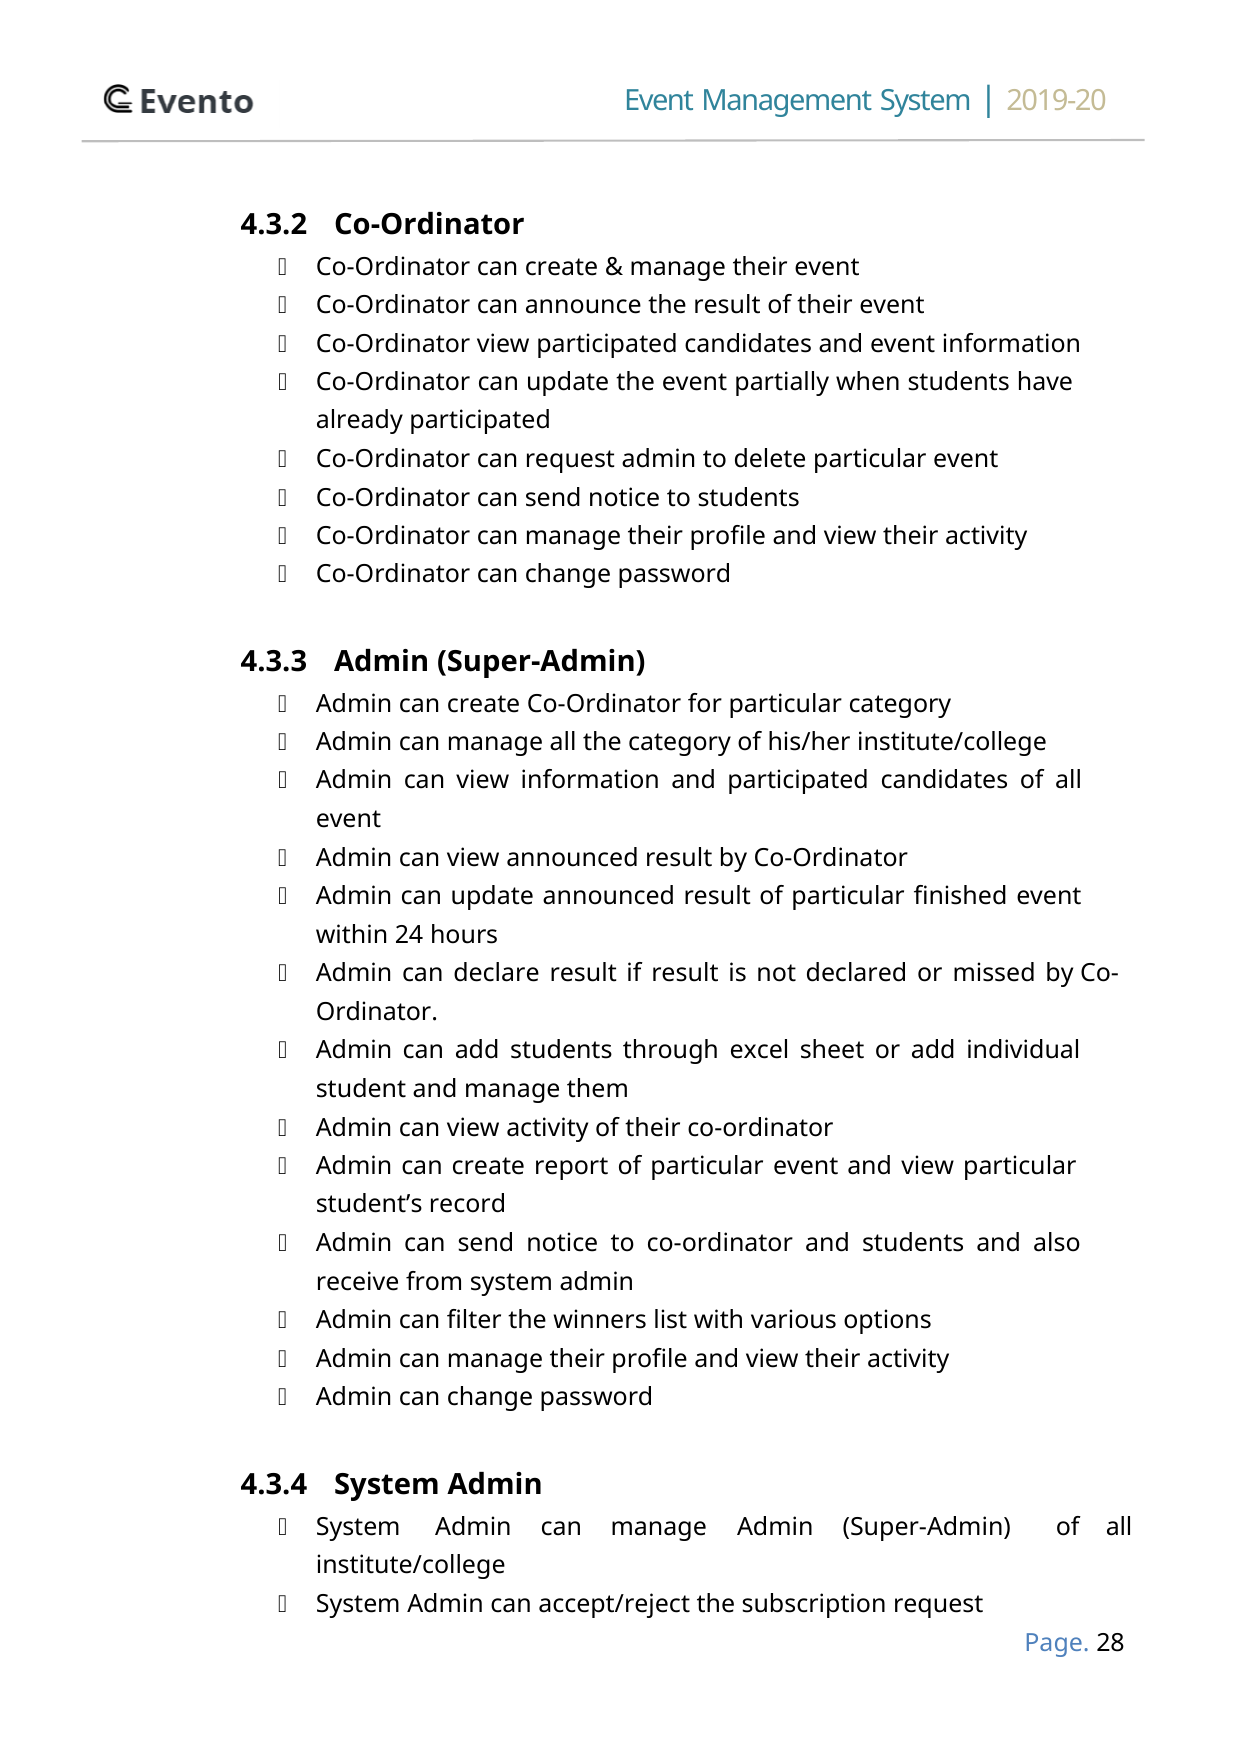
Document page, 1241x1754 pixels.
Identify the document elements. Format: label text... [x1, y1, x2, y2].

list Admin can update announced result of particular finished event within 24 hours [278, 878, 1134, 950]
list Admin can view announced result by Co-Ordinator [278, 839, 1203, 874]
list Co-Ordinator can announce the result of their event [278, 287, 1203, 321]
list Admin can manage all the category of his/her institute/college [278, 724, 1203, 758]
list Admin can view information and participated candidates of all event [278, 762, 1134, 835]
list Co-Ordinator can create & manage their event [278, 248, 1203, 283]
list Co-Ordinator view participated candidates and event information [278, 325, 1203, 359]
list Co-Ordinator can send notice to students [278, 479, 1203, 513]
list Co-Ordinator can change password [278, 556, 1203, 590]
list Admin can send notice to co-ordinator and students and also receive from system admin [278, 1225, 1134, 1297]
subtitle Co-Ordinator [240, 203, 1203, 243]
list Admin can create report of particular event and view particular [278, 1148, 1203, 1182]
list Admin can filter the winners list with various options [278, 1302, 1203, 1336]
list System Admin can accept/reject the subscription request [278, 1586, 1203, 1620]
list Admin can change password [278, 1379, 1203, 1413]
list Admin can view activity of their co-ordinator [278, 1109, 1203, 1143]
picture [103, 80, 280, 128]
text student’s record [316, 1186, 1203, 1220]
list System Admin can manage Admin (Super-Admin) of all institute/college [278, 1508, 1134, 1581]
subtitle System Admin [240, 1463, 1203, 1503]
list Admin can add students through excel sheet or add individual student and manage them [278, 1032, 1133, 1105]
list Admin can create Co-Ordinator for particular category [278, 685, 1203, 719]
list Co-Ordinator can update the event partially when students have already participated [278, 364, 1134, 436]
list Admin can declare result if result is not declared or missed by Co-Ordinator. [278, 955, 1133, 1028]
list Admin can manage their profile and view their activity [278, 1340, 1203, 1374]
list Co-Ordinator can manage their profile and view their activity [278, 518, 1203, 552]
list Co-Ordinator can request admin to delete particular event [278, 441, 1203, 475]
subtitle Admin (Super-Admin) [240, 640, 1203, 680]
